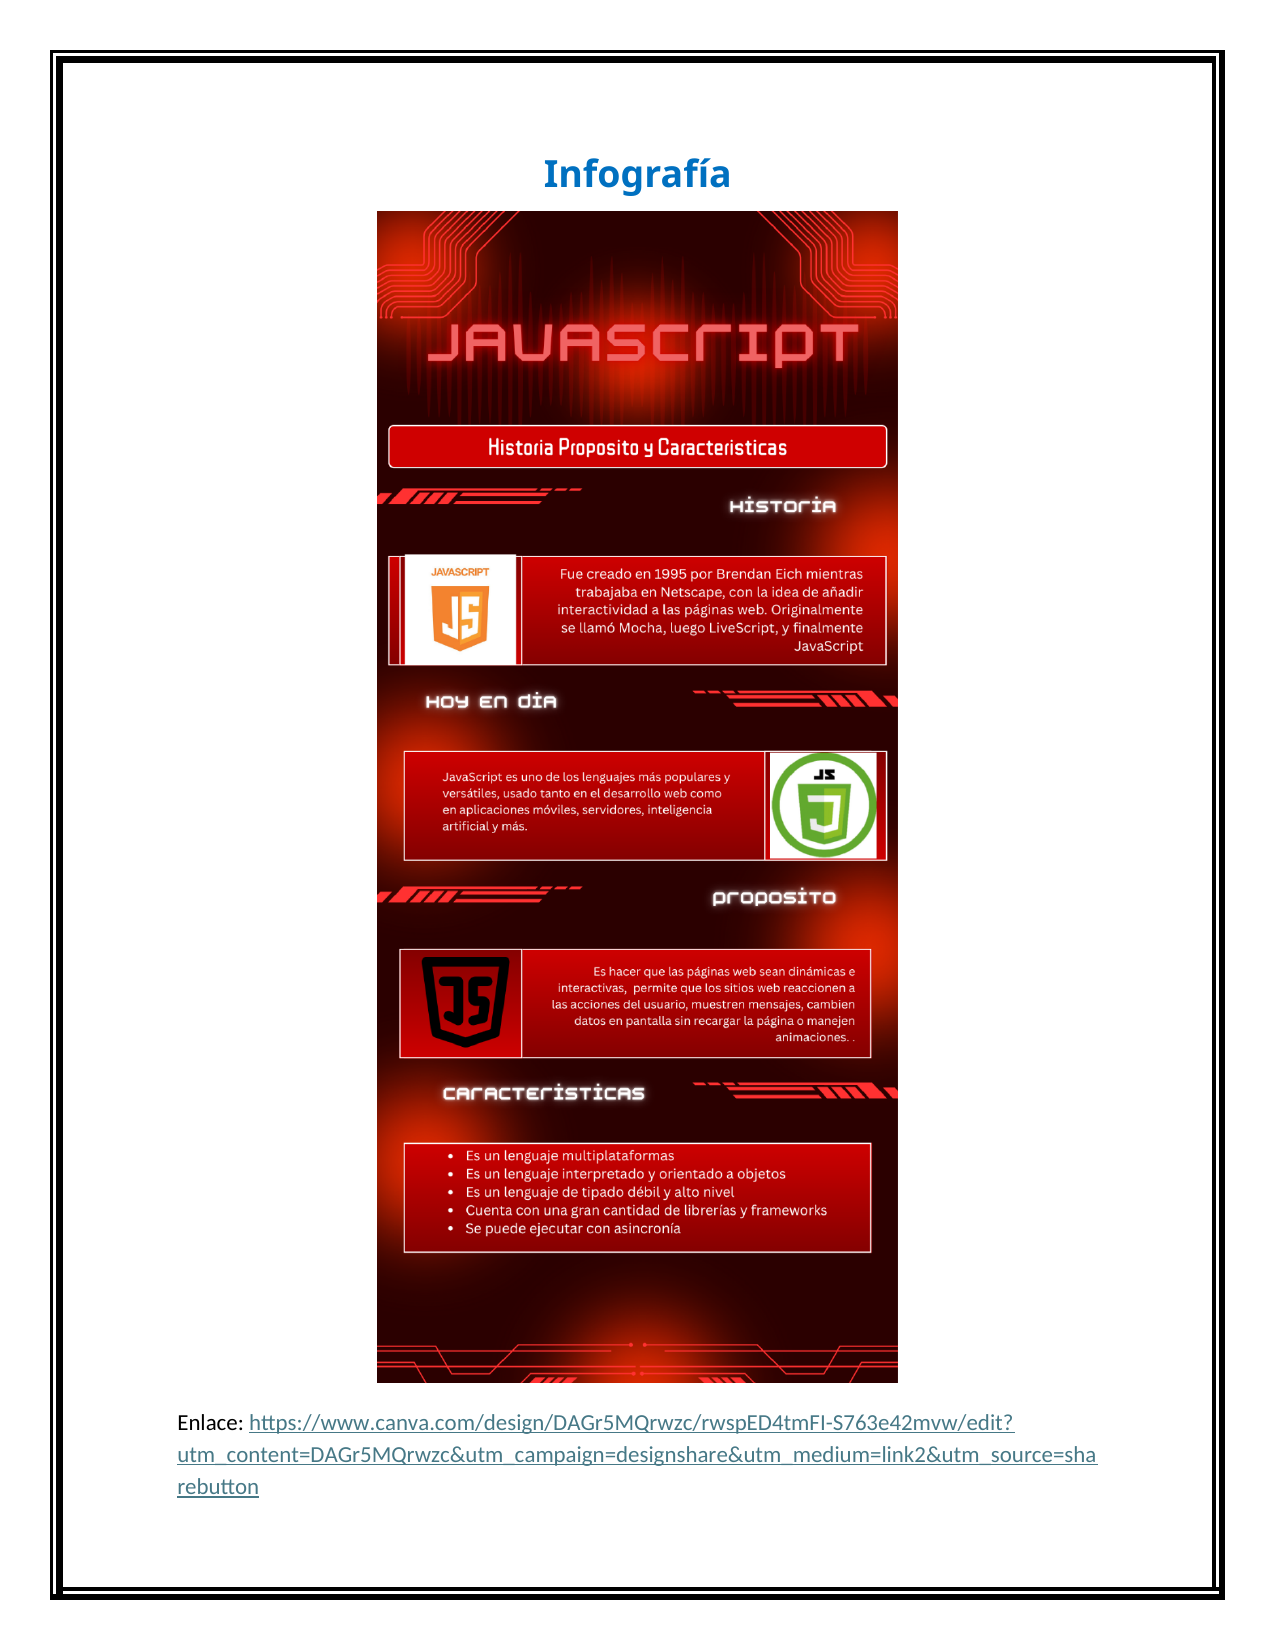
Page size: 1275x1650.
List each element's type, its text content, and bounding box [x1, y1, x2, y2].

text Enlace: https://www.canva.com/design/DAGr5MQrwzc/rwspED4tmFI-S763e42mvw/edit?utm_content=DAGr5MQrwzc&utm_campaign=designshare&utm_medium=link2&utm_source=sharebutton [177, 1408, 1098, 1464]
picture [377, 211, 898, 1383]
text Enlace: https://www.canva.com/design/DAGr5MQrwzc/rwspED4tmFI-S763e42mvw/edit?utm_content=DAGr5MQrwzc&utm_campaign=designshare&utm_medium=link2&utm_source=sharebutton [177, 1465, 1098, 1500]
subtitle Infografía [177, 147, 1098, 198]
